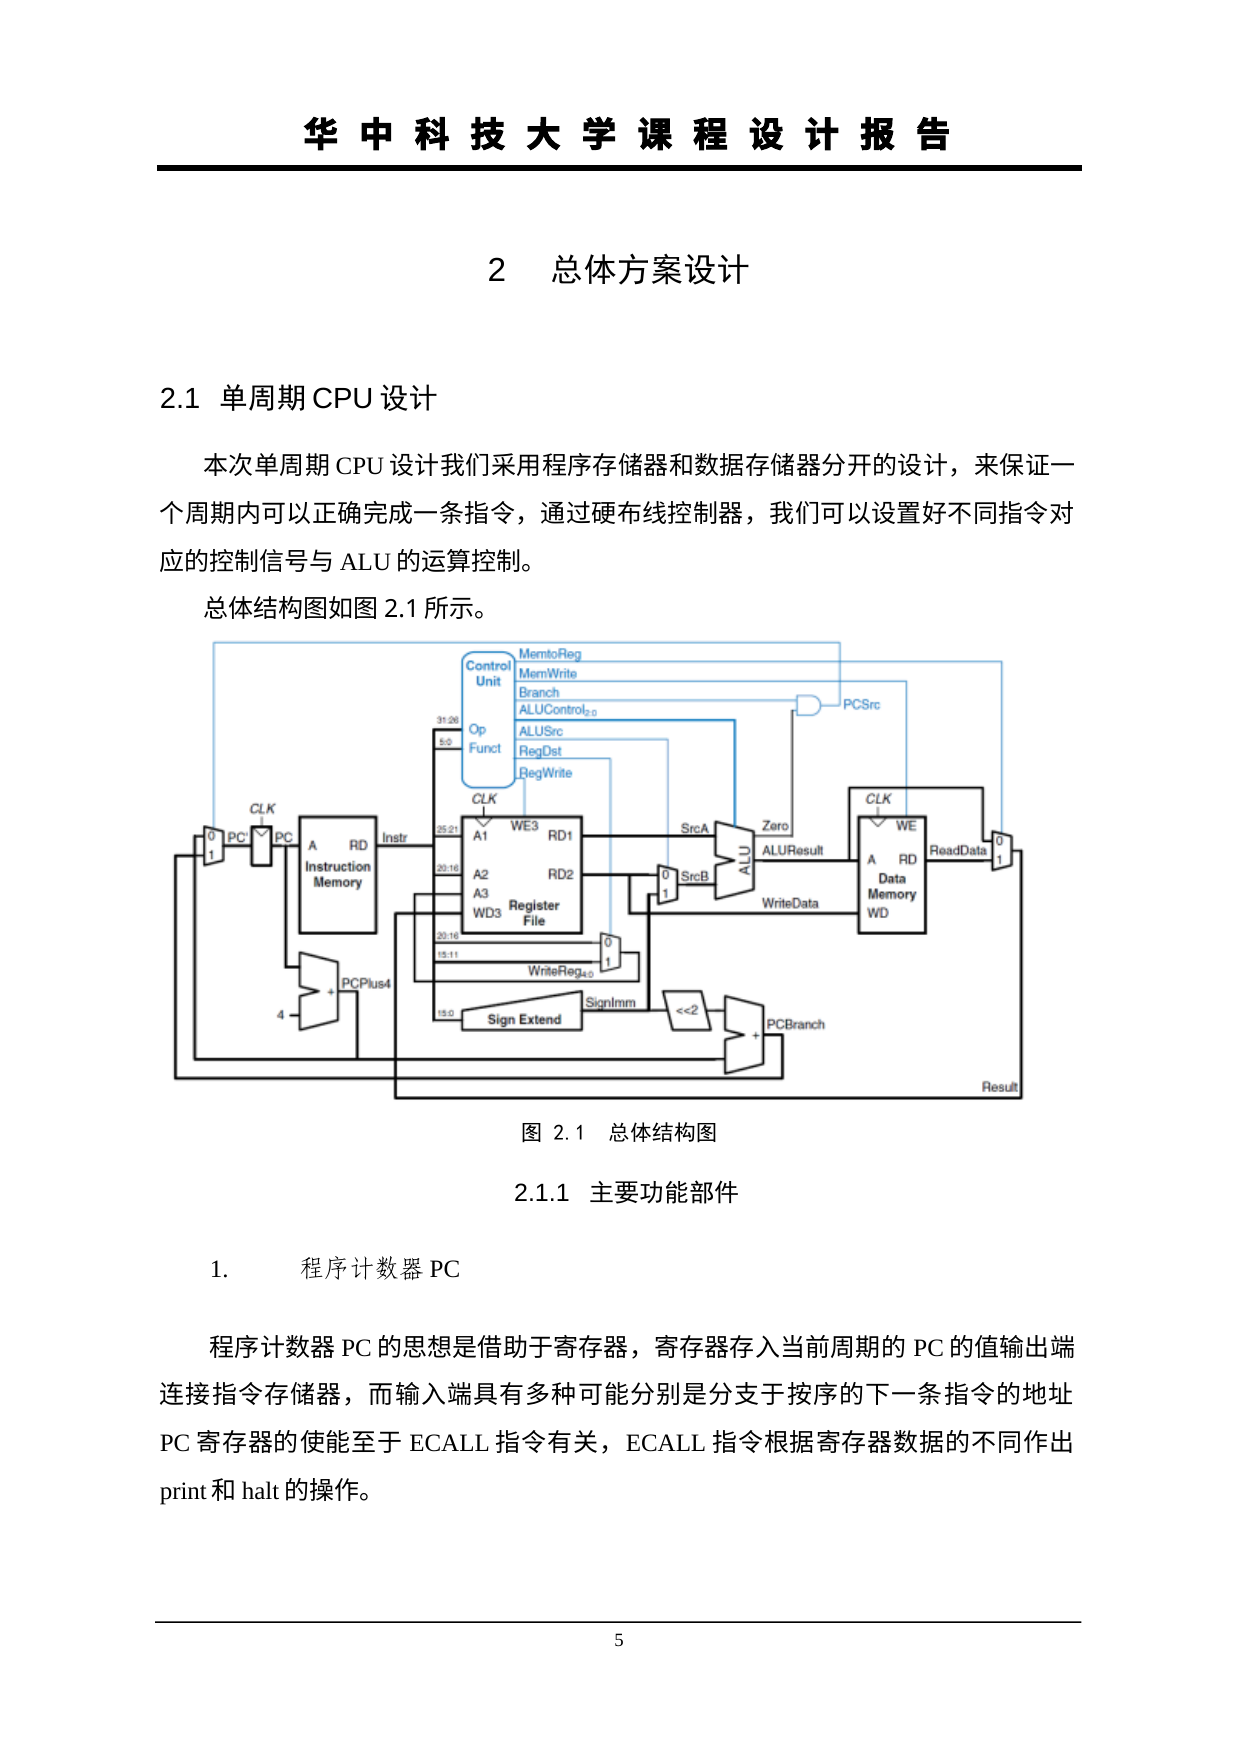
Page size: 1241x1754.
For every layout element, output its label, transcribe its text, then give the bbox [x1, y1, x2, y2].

picture [159, 630, 1081, 1109]
subtitle 单周期CPU设计 [159, 379, 1053, 414]
subtitle 主要功能部件 [514, 1167, 1078, 1215]
text 本次单周期CPU设计我们采用程序存储器和数据存储器分开的设计，来保证一个周期内可以正确完成一条指令，通过硬布线控制器，我们可以设置好不同指令对应的控制信号与ALU的运算控制。 [159, 439, 1075, 583]
text 总体结构图如图 2.1所示。 [159, 583, 1075, 630]
subtitle 程序计数器PC [209, 1244, 1078, 1292]
text 图 2.1 总体结构图 [159, 1118, 1078, 1143]
text 程序计数器PC的思想是借助于寄存器，寄存器存入当前周期的PC的值输出端连接指令存储器，而输入端具有多种可能分别是分支于按序的下一条指令的地址，PC寄存器的使能至于ECALL指令有关，ECALL指令根据寄存器数据的不同作出print和halt的操作。 [159, 1321, 1075, 1512]
subtitle 总体方案设计 [159, 248, 1078, 289]
